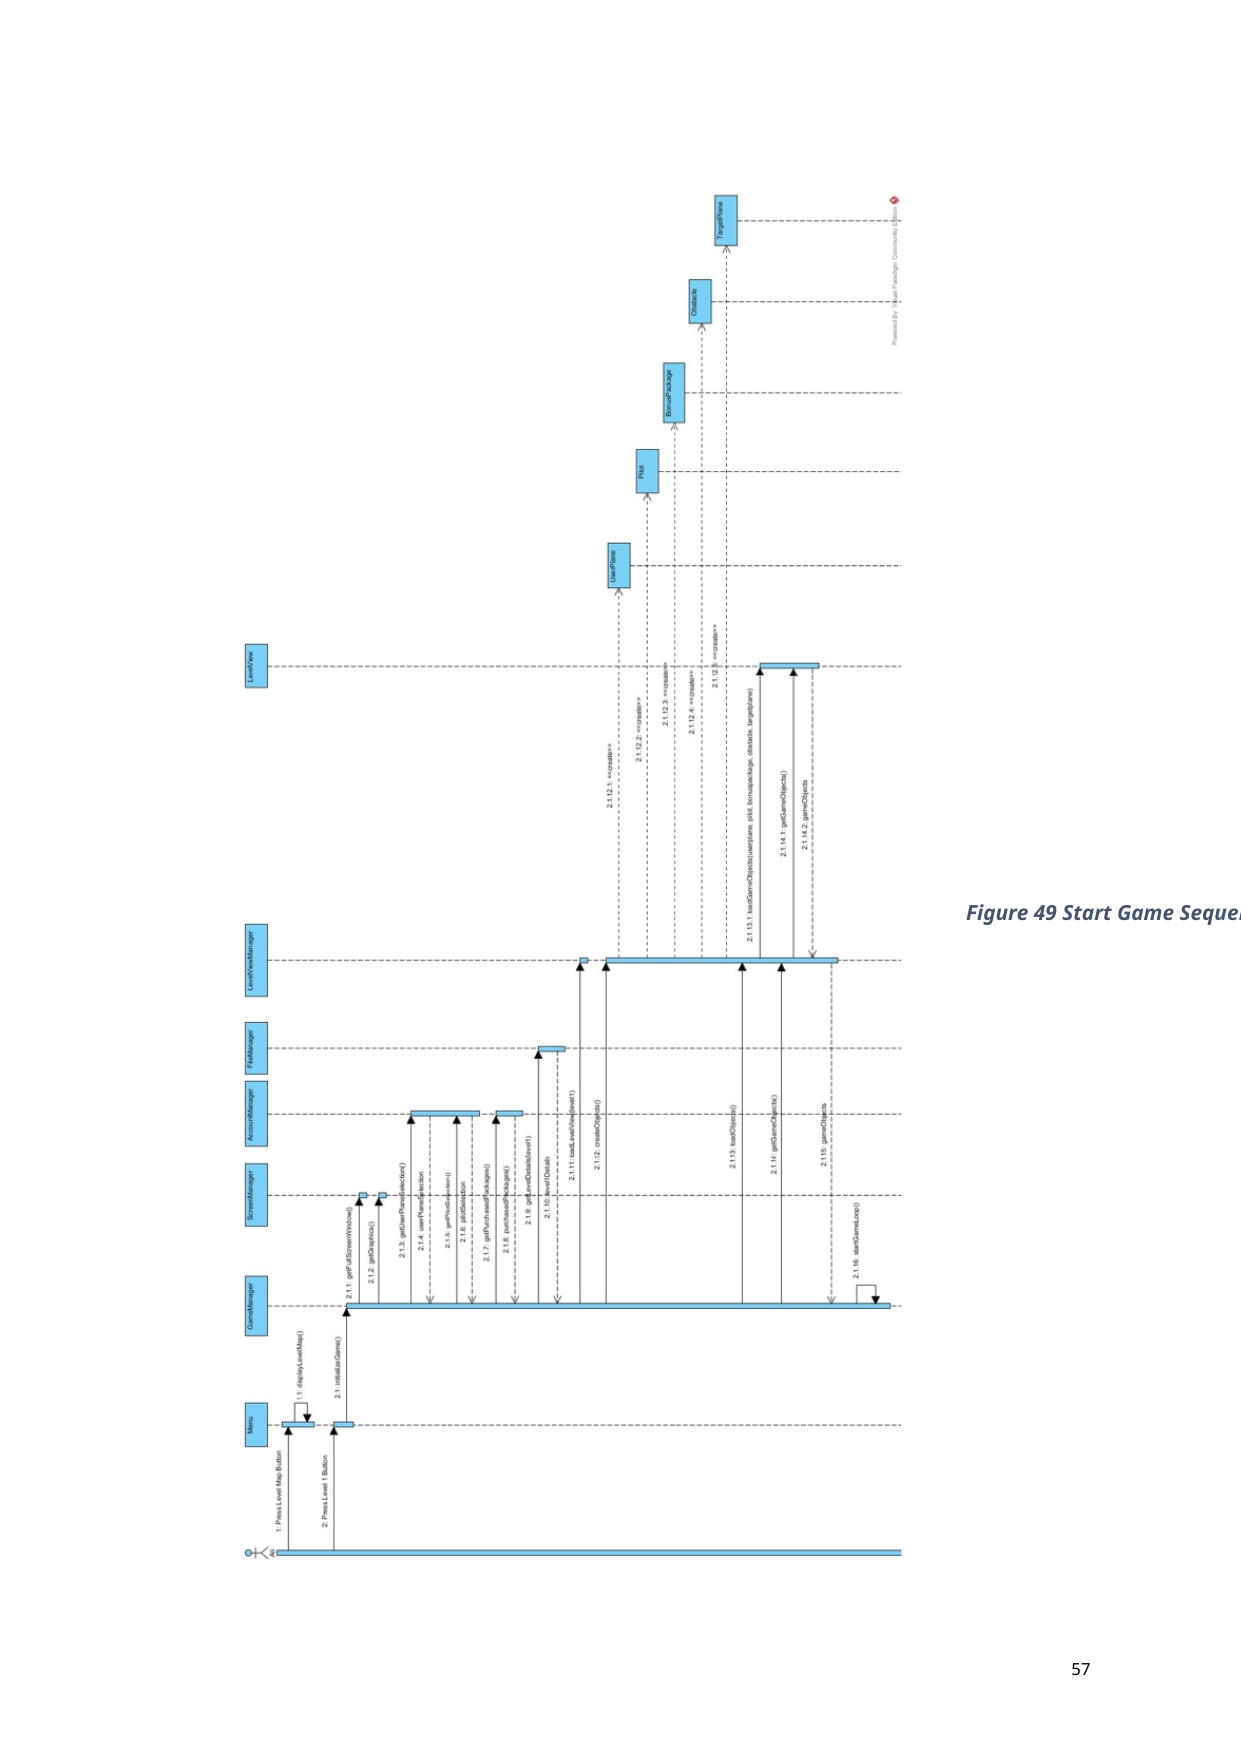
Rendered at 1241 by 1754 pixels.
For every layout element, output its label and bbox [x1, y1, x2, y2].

picture [220, 194, 902, 1587]
